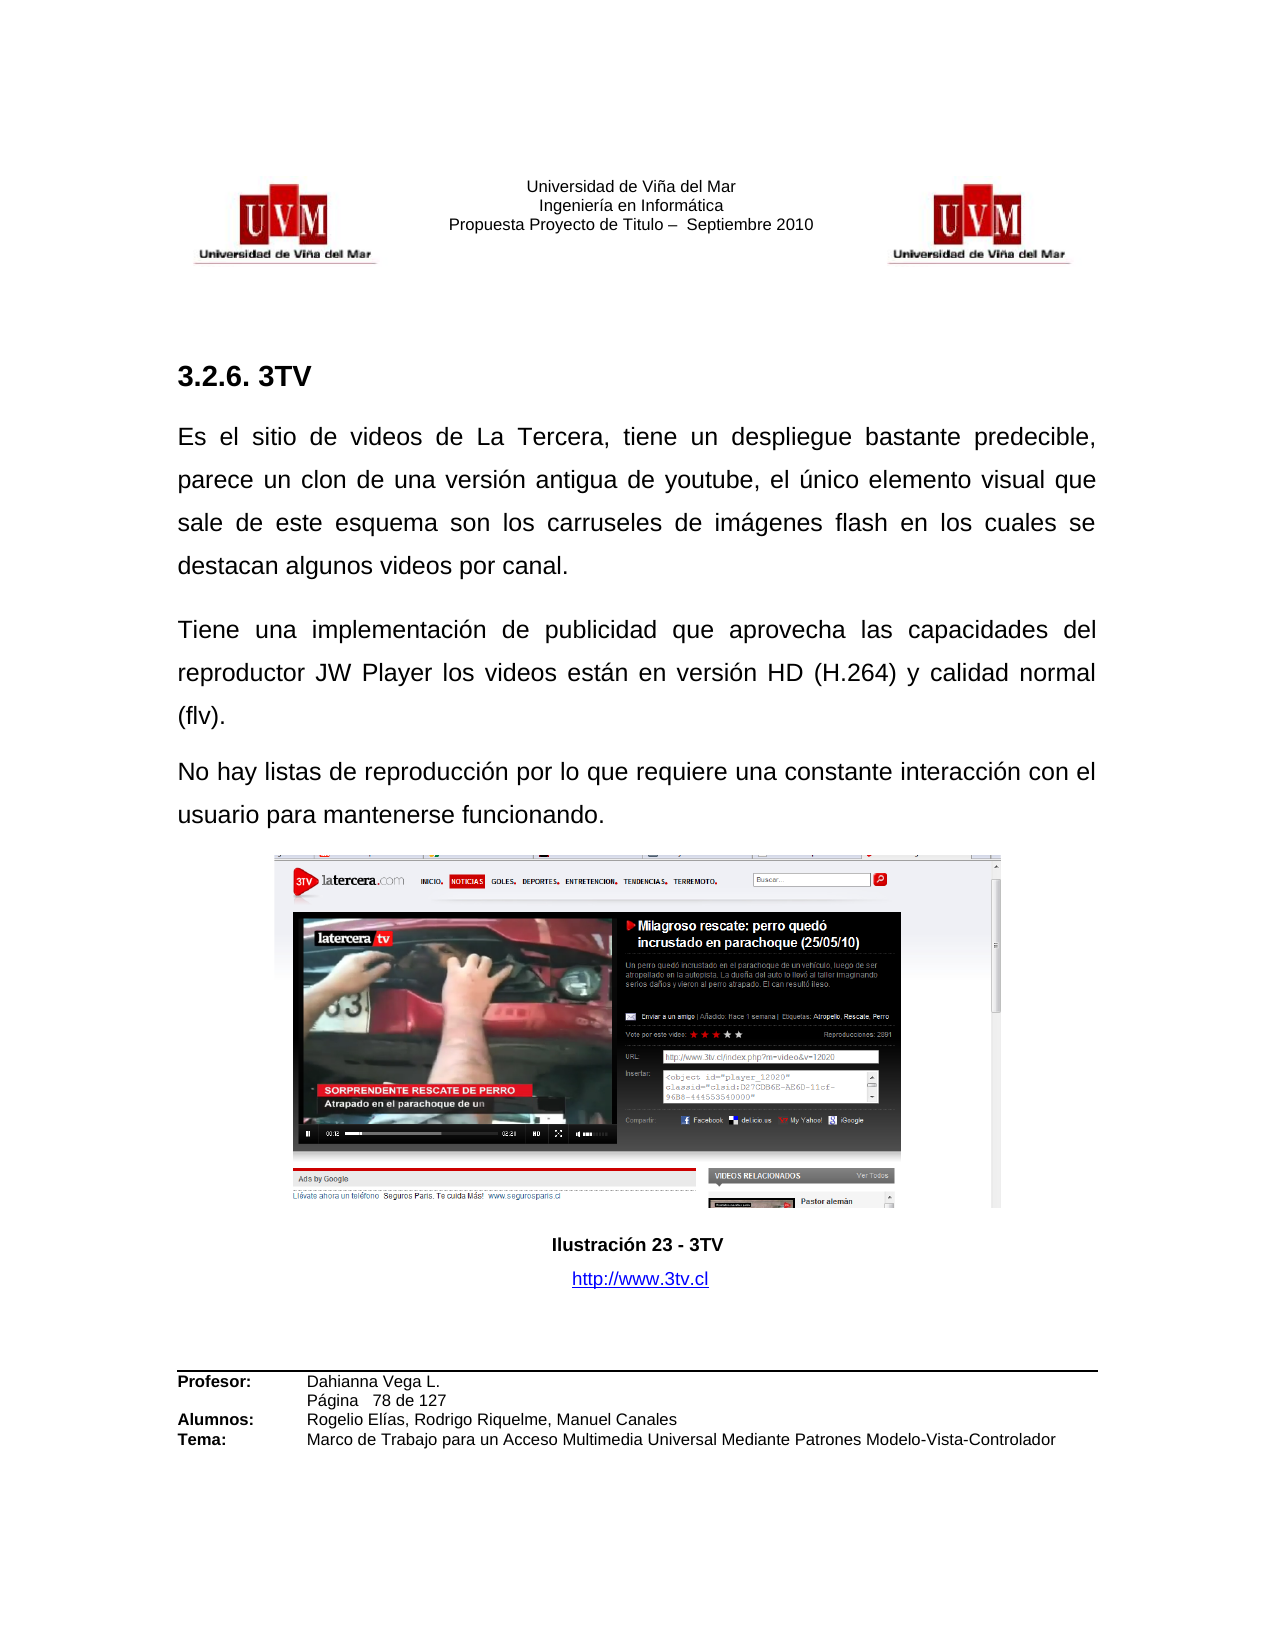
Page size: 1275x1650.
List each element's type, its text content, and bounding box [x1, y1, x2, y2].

subtitle 3.2.6. 3TV [177, 359, 1098, 392]
text Es el sitio de videos de La Tercera, tiene un despliegue bastante predecible, parece un clon de una versión antigua de youtube, el único elemento visual que sale de este esquema son los carruseles de imágenes flash en los cuales se destacan algunos videos por canal. [177, 422, 1098, 580]
text Ilustración 23 - 3TV [177, 1234, 1098, 1256]
text http://www.3tv.cl [177, 1268, 1098, 1290]
picture [871, 176, 1084, 267]
picture [274, 855, 1001, 1208]
text No hay listas de reproducción por lo que requiere una constante interacción con el usuario para mantenerse funcionando. [177, 757, 1098, 829]
picture [177, 176, 390, 267]
text Tiene una implementación de publicidad que aprovecha las capacidades del reproductor JW Player los videos están en versión HD (H.264) y calidad normal (flv). [177, 615, 1098, 730]
